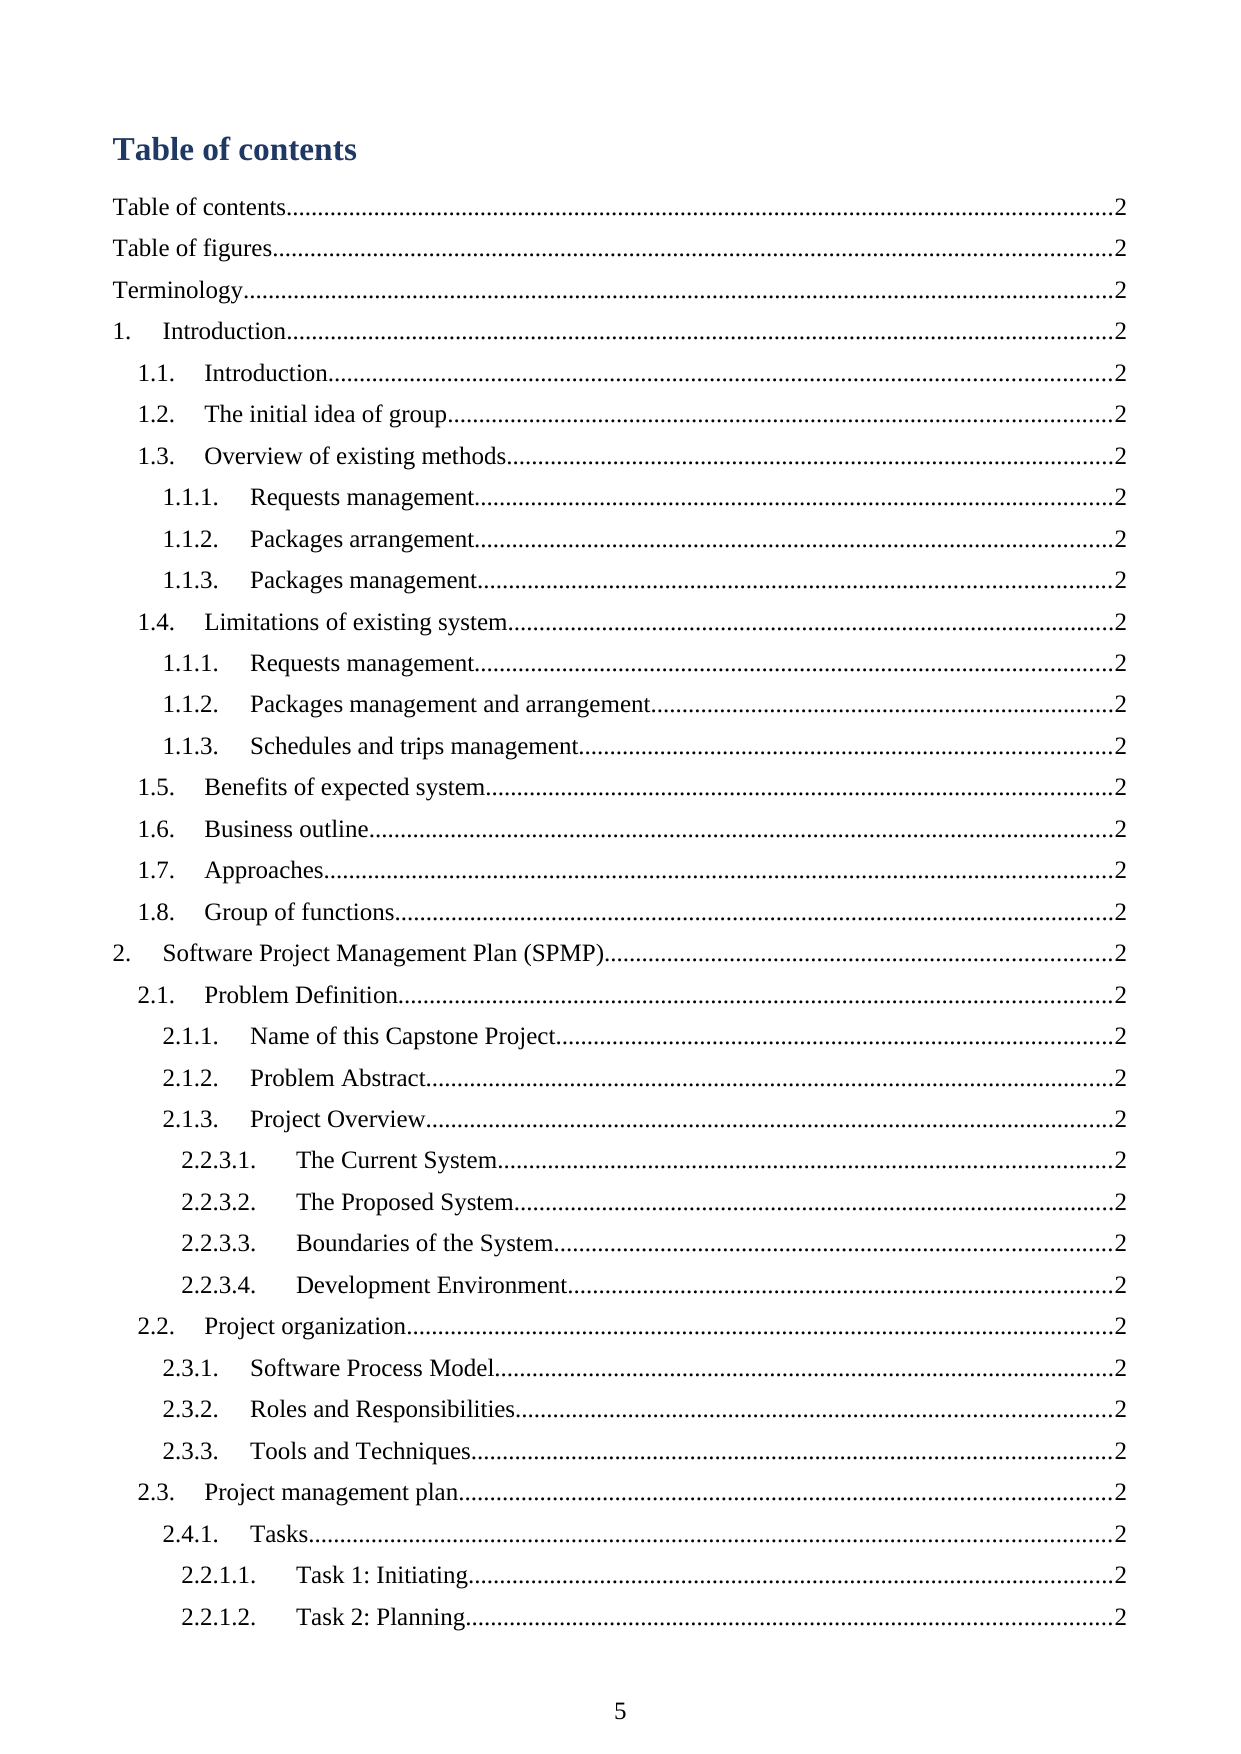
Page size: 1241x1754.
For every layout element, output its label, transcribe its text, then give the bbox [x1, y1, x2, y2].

text 1.8. Group of functions 2 [137, 897, 1128, 926]
text 2.3.2. Roles and Responsibilities 2 [162, 1394, 1128, 1423]
text 1.7. Approaches 2 [137, 855, 1128, 884]
text 1.5. Benefits of expected system 2 [137, 772, 1128, 801]
text 1.4. Limitations of existing system 2 [137, 607, 1128, 635]
text 2.2. Project organization 2 [137, 1311, 1128, 1340]
text Terminology 2 [112, 275, 1128, 304]
text 1. Introduction 2 [112, 316, 1128, 345]
text 2.1.3. Project Overview 2 [162, 1104, 1128, 1133]
text Table of contents 2 [112, 192, 1128, 221]
text 2.2.1.2. Task 2: Planning 2 [181, 1602, 1128, 1630]
subtitle Table of contents [112, 129, 1128, 167]
text Table of figures 2 [112, 233, 1128, 262]
text 1.1.1. Requests management 2 [162, 482, 1128, 511]
text 1.1.2. Packages management and arrangement 2 [162, 689, 1128, 718]
text 2.4.1. Tasks 2 [162, 1519, 1128, 1547]
text 1.2. The initial idea of group 2 [137, 399, 1128, 428]
text 1.1.3. Schedules and trips management 2 [162, 731, 1128, 760]
text 2.3.3. Tools and Techniques 2 [162, 1436, 1128, 1464]
text 2.1.2. Problem Abstract 2 [162, 1063, 1128, 1091]
text 2.1.1. Name of this Capstone Project 2 [162, 1021, 1128, 1050]
text 2. Software Project Management Plan (SPMP) 2 [112, 938, 1128, 967]
text 1.1. Introduction 2 [137, 358, 1128, 387]
text 1.3. Overview of existing methods 2 [137, 441, 1128, 469]
text 1.1.1. Requests management 2 [162, 648, 1128, 677]
text 2.2.3.3. Boundaries of the System 2 [181, 1228, 1128, 1257]
text 2.1. Problem Definition 2 [137, 980, 1128, 1008]
text 2.2.3.1. The Current System 2 [181, 1146, 1128, 1174]
text 2.2.1.1. Task 1: Initiating 2 [181, 1560, 1128, 1589]
text 1.1.3. Packages management 2 [162, 565, 1128, 594]
text 1.6. Business outline 2 [137, 814, 1128, 843]
text 2.2.3.2. The Proposed System 2 [181, 1187, 1128, 1216]
text 2.2.3.4. Development Environment 2 [181, 1270, 1128, 1299]
text 1.1.2. Packages arrangement 2 [162, 524, 1128, 552]
text 2.3.1. Software Process Model 2 [162, 1353, 1128, 1382]
text 2.3. Project management plan 2 [137, 1477, 1128, 1506]
